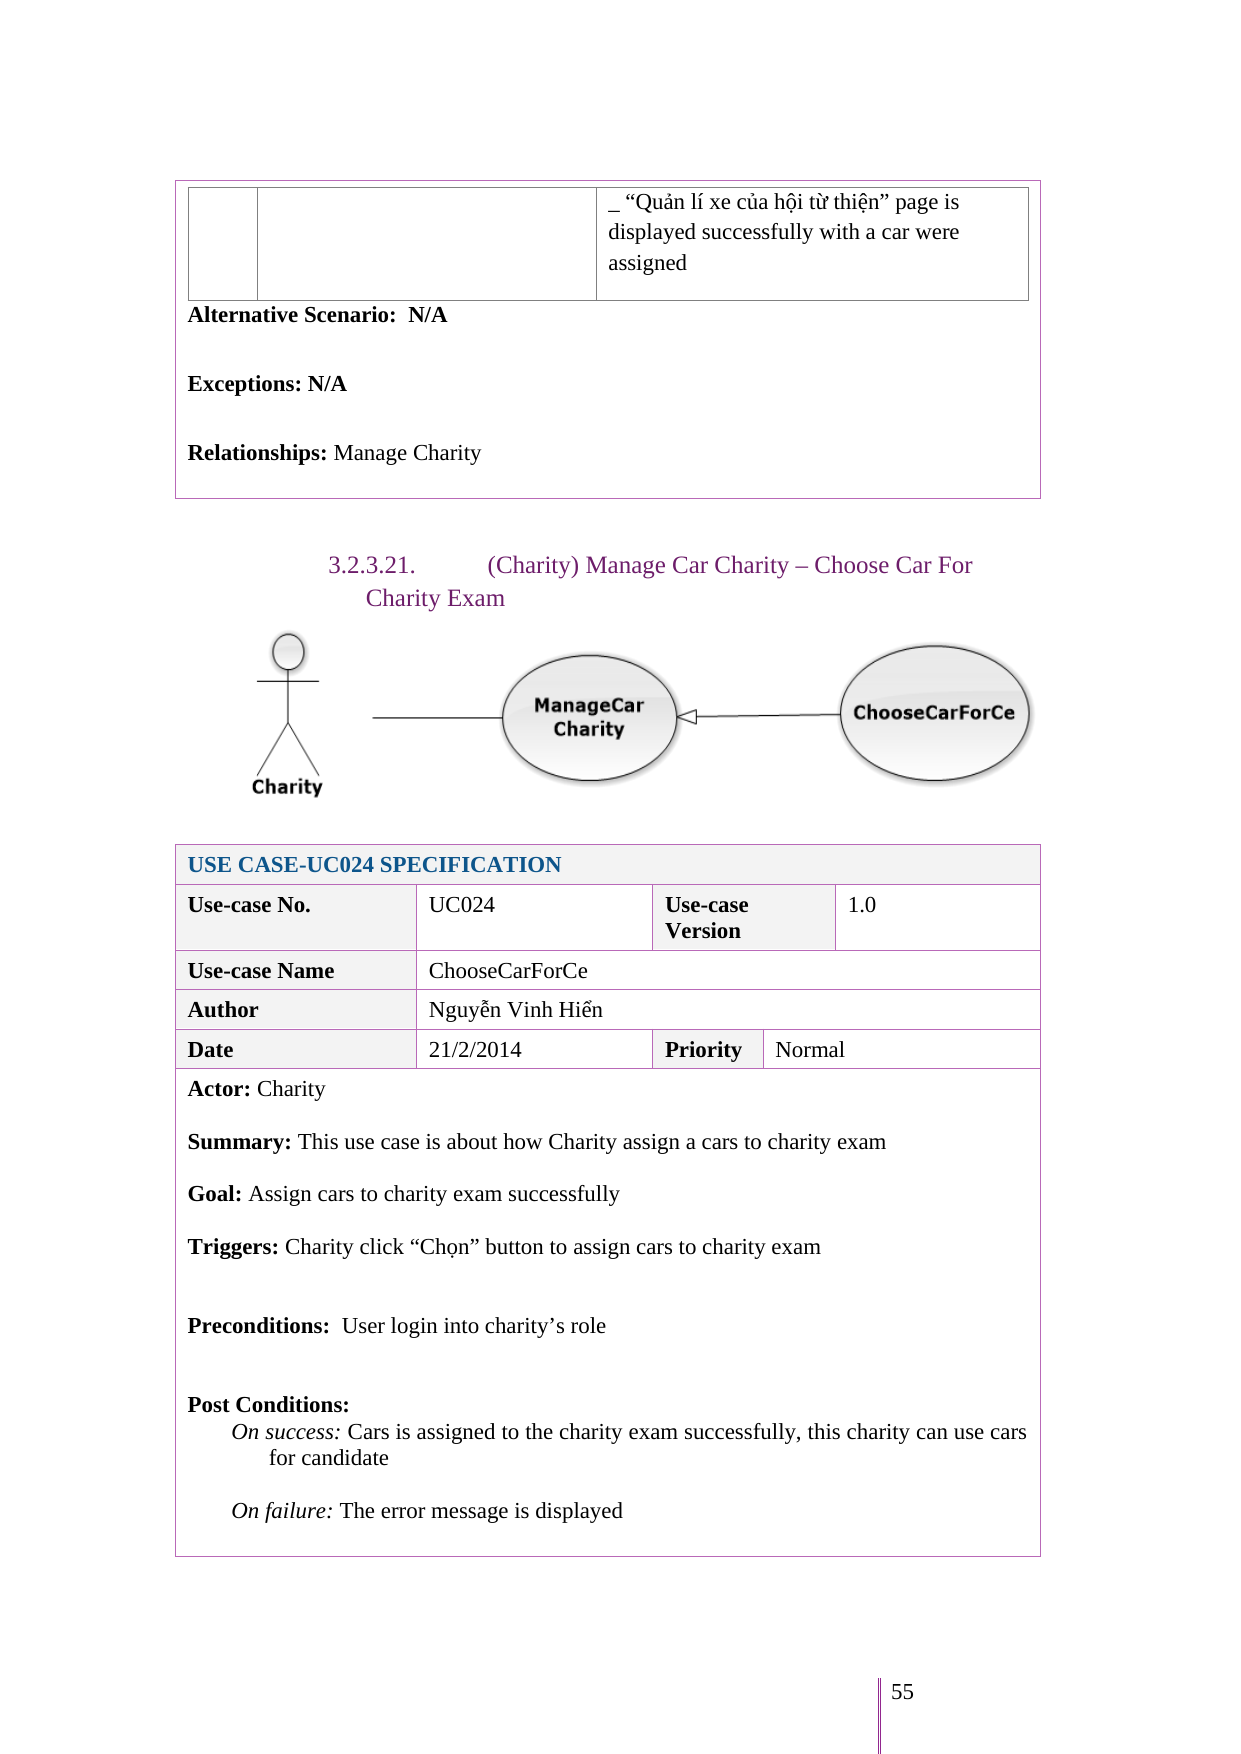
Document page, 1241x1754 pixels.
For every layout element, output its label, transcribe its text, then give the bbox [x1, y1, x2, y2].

picture [187, 616, 1045, 820]
table_header USE CASE-UC024 SPECIFICATION [176, 845, 1040, 884]
table_cell 21/2/2014 [417, 1030, 652, 1068]
table_cell Normal [764, 1030, 1040, 1068]
table_cell ChooseCarForCe [417, 951, 1040, 989]
table_cell Nguyễn Vinh Hiển [417, 990, 1040, 1028]
table_cell 1.0 [836, 885, 1040, 949]
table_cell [176, 1069, 1040, 1556]
table_cell Author [176, 990, 416, 1028]
table_cell Date [176, 1030, 416, 1068]
table_cell Priority [653, 1030, 763, 1068]
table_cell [176, 181, 1040, 498]
table_cell UC024 [417, 885, 652, 949]
table_cell Use-case Version [653, 885, 835, 949]
table_cell Use-case Name [176, 951, 416, 989]
table_cell Use-case No. [176, 885, 416, 949]
subtitle (Charity) Manage Car Charity – Choose Car For Charity Exam [328, 550, 1053, 612]
